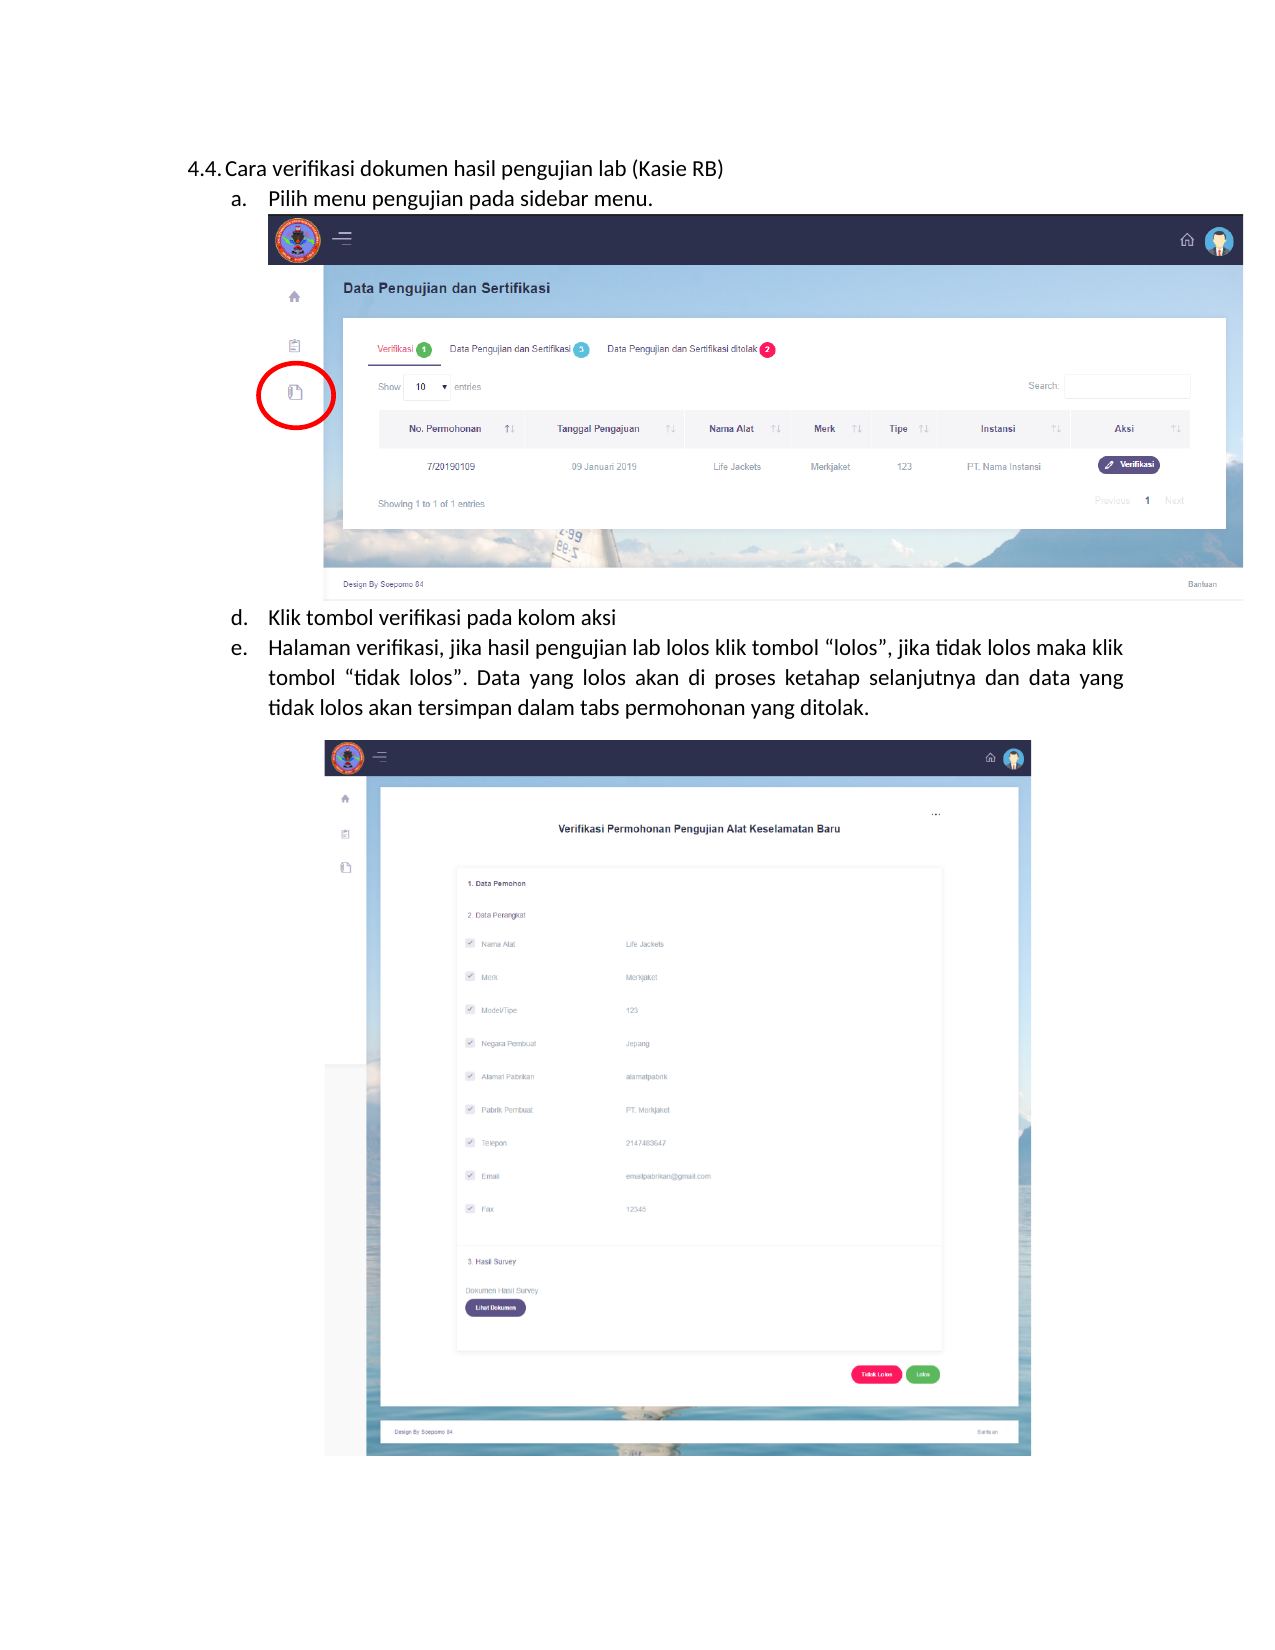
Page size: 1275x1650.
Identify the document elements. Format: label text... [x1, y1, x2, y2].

picture [268, 214, 1244, 601]
list Pilih menu pengujian pada sidebar menu. [231, 184, 1125, 212]
picture [268, 366, 331, 425]
list Klik tombol verifikasi pada kolom aksi [231, 603, 1125, 631]
picture [324, 740, 1032, 1456]
list Halaman verifikasi, jika hasil pengujian lab lolos klik tombol “lolos”, jika tidak lolos maka klik tombol “tidak lolos”. Data yang lolos akan di proses ketahap selanjutnya dan data yang tidak lolos akan tersimpan dalam tabs permohonan yang ditolak. [231, 633, 1125, 722]
subtitle Cara verifikasi dokumen hasil pengujian lab (Kasie RB) [187, 154, 1125, 182]
